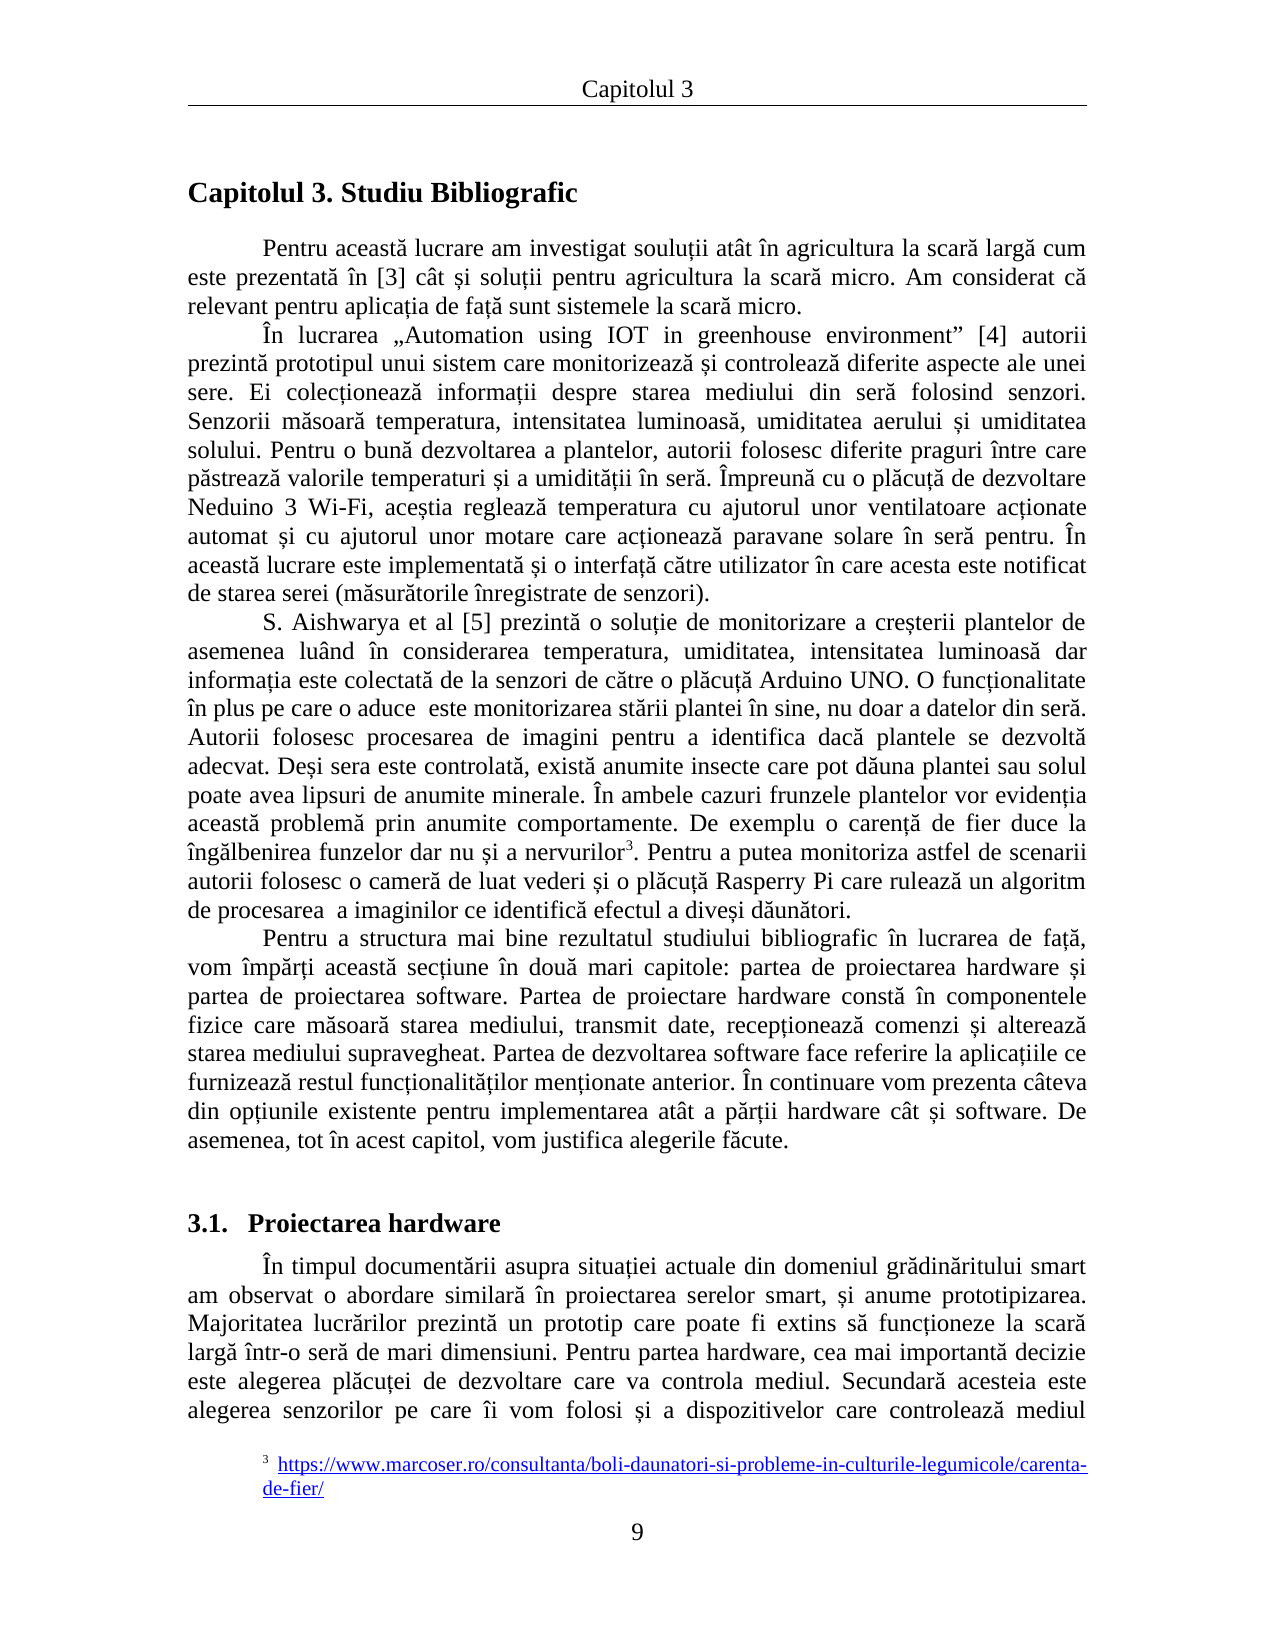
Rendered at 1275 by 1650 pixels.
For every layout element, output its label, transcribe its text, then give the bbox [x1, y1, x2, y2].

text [187, 1251, 1087, 1423]
subtitle Studiu Bibliografic [187, 175, 1087, 208]
text S. Aishwarya et al [5] prezintă o soluție de monitorizare a creșterii plantelor de asemenea luând în considerarea temperatura, umiditatea, intensitatea luminoasă dar informația este colectată de la senzori de către o plăcuță Arduino UNO. O funcționalitate în plus pe care o aduce este monitorizarea stării plantei în sine, nu doar a datelor din seră. Autorii folosesc procesarea de imagini pentru a identifica dacă plantele se dezvoltă adecvat. Deși sera este controlată, există anumite insecte care pot dăuna plantei sau solul poate avea lipsuri de anumite minerale. În ambele cazuri frunzele plantelor vor evidenția această problemă prin anumite comportamente. De exemplu o carență de fier duce la îngălbenirea funzelor dar nu și a nervurilor. Pentru a putea monitoriza astfel de scenarii autorii folosesc o cameră de luat vederi și o plăcuță Rasperry Pi care rulează un algoritm de procesarea a imaginilor ce identifică efectul a diveși dăunători. [187, 607, 1087, 923]
text Pentru a structura mai bine rezultatul studiului bibliografic în lucrarea de față, vom împărți această secțiune în două mari capitole: partea de proiectarea hardware și partea de proiectarea software. Partea de proiectare hardware constă în componentele fizice care măsoară starea mediului, transmit date, recepționează comenzi și alterează starea mediului supravegheat. Partea de dezvoltarea software face referire la aplicațiile ce furnizează restul funcționalităților menționate anterior. În continuare vom prezenta câteva din opțiunile existente pentru implementarea atât a părții hardware cât și software. De asemenea, tot în acest capitol, vom justifica alegerile făcute. [187, 923, 1087, 1153]
subtitle Proiectarea hardware [187, 1207, 1087, 1238]
text Pentru această lucrare am investigat souluții atât în agricultura la scară largă cum este prezentată în [3] cât și soluții pentru agricultura la scară micro. Am considerat că relevant pentru aplicația de față sunt sistemele la scară micro. [187, 233, 1087, 320]
text În lucrarea „Automation using IOT in greenhouse environment” [4] autorii prezintă prototipul unui sistem care monitorizează și controlează diferite aspecte ale unei sere. Ei colecționează informații despre starea mediului din seră folosind senzori. Senzorii măsoară temperatura, intensitatea luminoasă, umiditatea aerului și umiditatea solului. Pentru o bună dezvoltarea a plantelor, autorii folosesc diferite praguri între care păstrează valorile temperaturi și a umidității în seră. Împreună cu o plăcuță de dezvoltare Neduino 3 Wi-Fi, aceștia reglează temperatura cu ajutorul unor ventilatoare acționate automat și cu ajutorul unor motare care acționează paravane solare în seră pentru. În această lucrare este implementată și o interfață către utilizator în care acesta este notificat de starea serei (măsurătorile înregistrate de senzori). [187, 320, 1087, 607]
